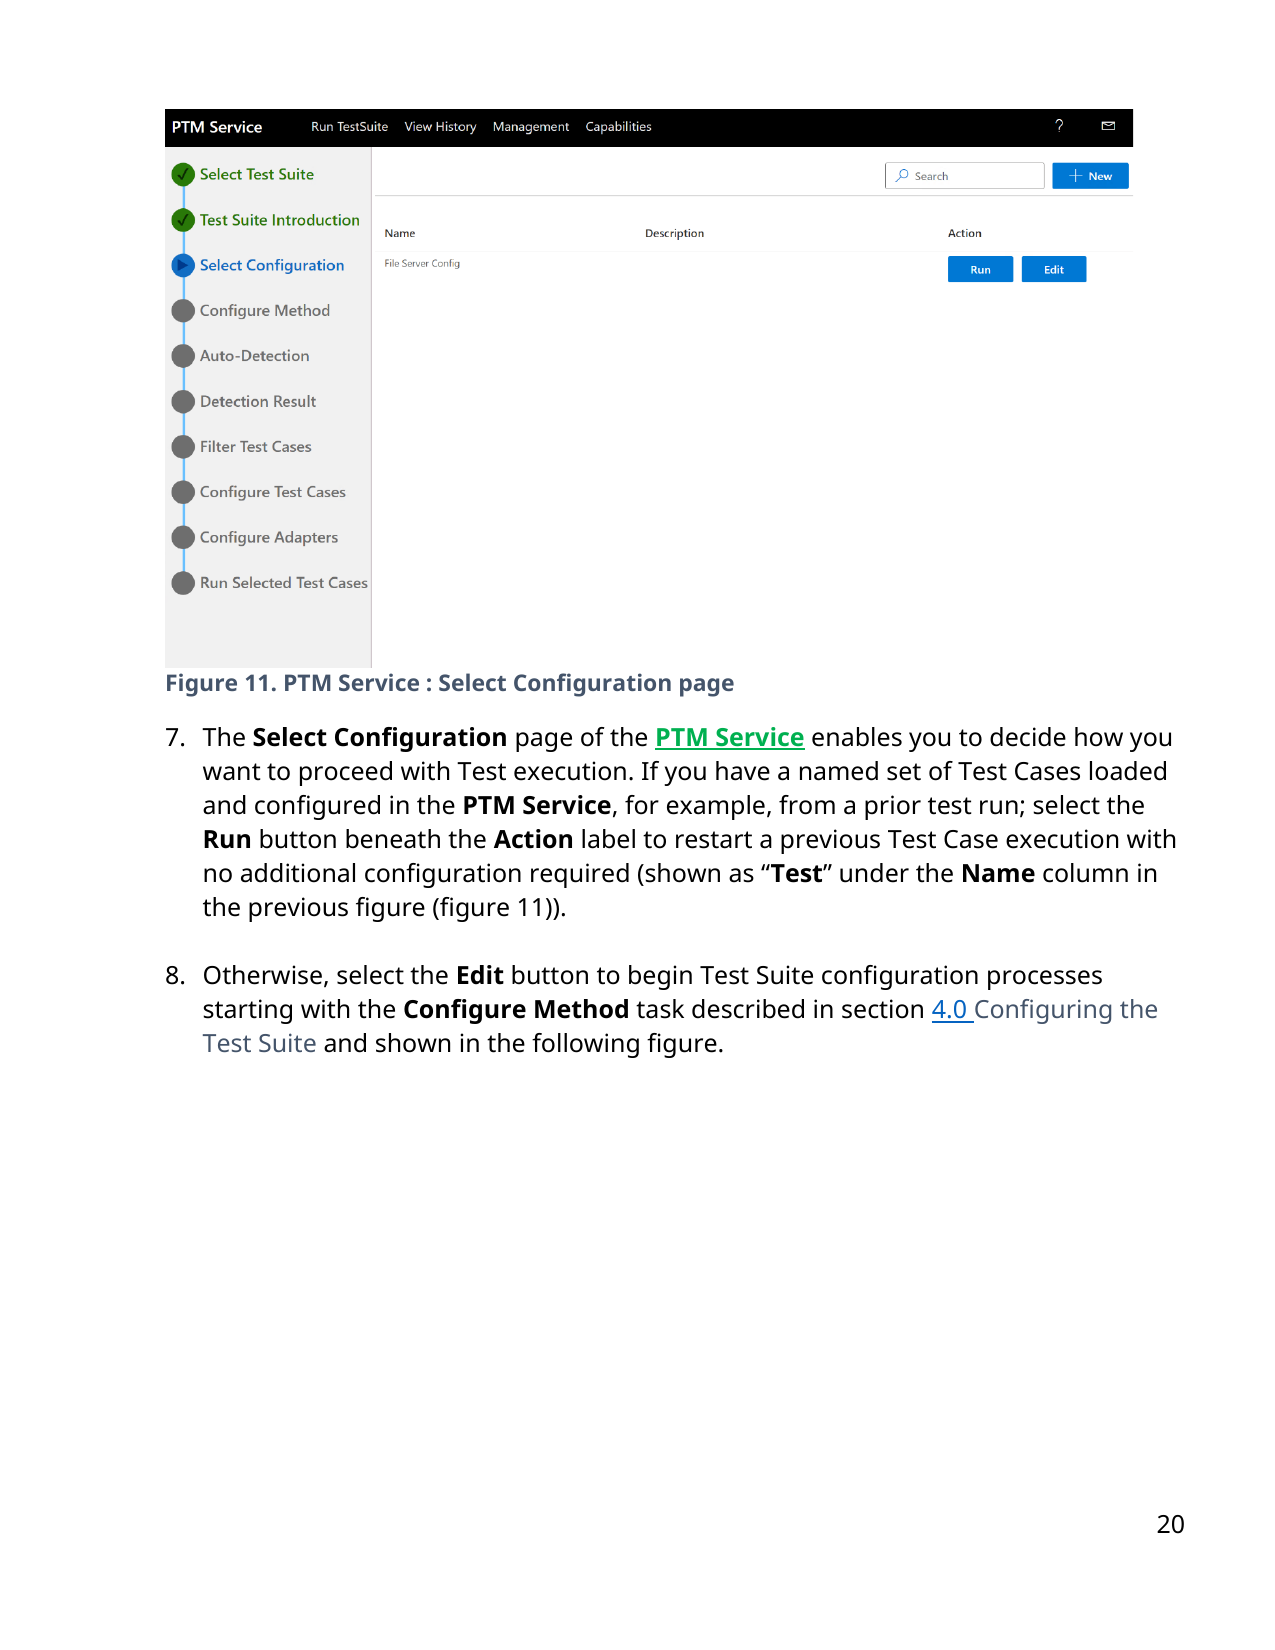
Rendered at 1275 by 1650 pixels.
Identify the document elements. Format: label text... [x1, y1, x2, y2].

picture [165, 109, 1134, 668]
list The Select Configuration page of the PTM Service enables you to decide how you want to proceed with Test execution. If you have a named set of Test Cases loaded and configured in the PTM Service, for example, from a prior test run; select the Run button beneath the Action label to restart a previous Test Case execution with no additional configuration required (shown as “Test” under the Name column in the previous figure (figure 11)). [165, 719, 1185, 924]
list Otherwise, select the Edit button to begin Test Suite configuration processes starting with the Configure Method task described in section 4.0 Configuring the Test Suite and shown in the following figure. [165, 958, 1185, 1060]
